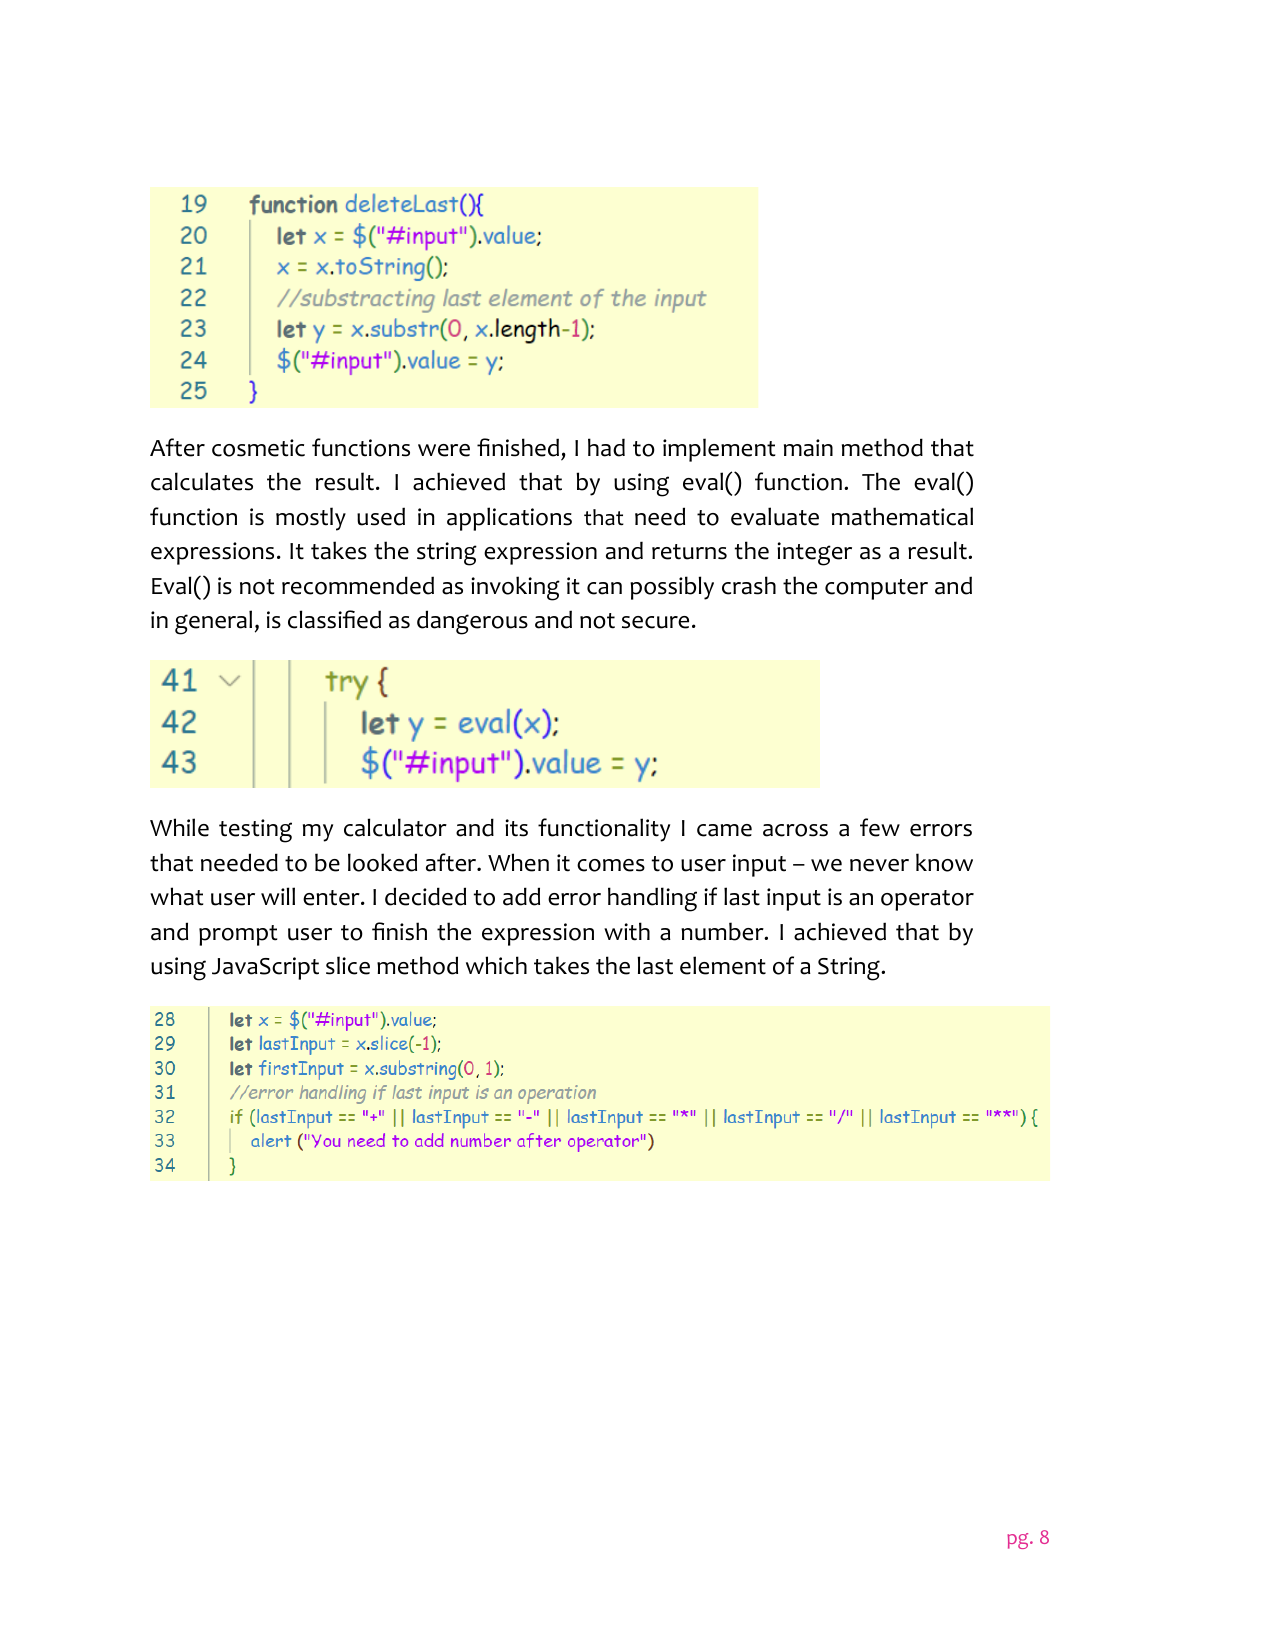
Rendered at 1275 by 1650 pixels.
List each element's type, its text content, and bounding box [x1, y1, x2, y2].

picture [150, 660, 820, 788]
picture [150, 1006, 1050, 1181]
picture [150, 187, 759, 408]
text After cosmetic functions were finished, I had to implement main method that calculates the result. I achieved that by using eval() function. The eval() function is mostly used in applications that need to evaluate mathematical expressions. It takes the string expression and returns the integer as a result. Eval() is not recommended as invoking it can possibly crash the computer and in general, is classified as dangerous and not secure. [150, 433, 975, 636]
text While testing my calculator and its functionality I came across a few errors that needed to be looked after. When it comes to user input – we never know what user will enter. I decided to add error handling if last input is an operator and prompt user to finish the expression with a number. I achieved that by using JavaScript slice method which takes the last element of a String. [150, 813, 975, 981]
